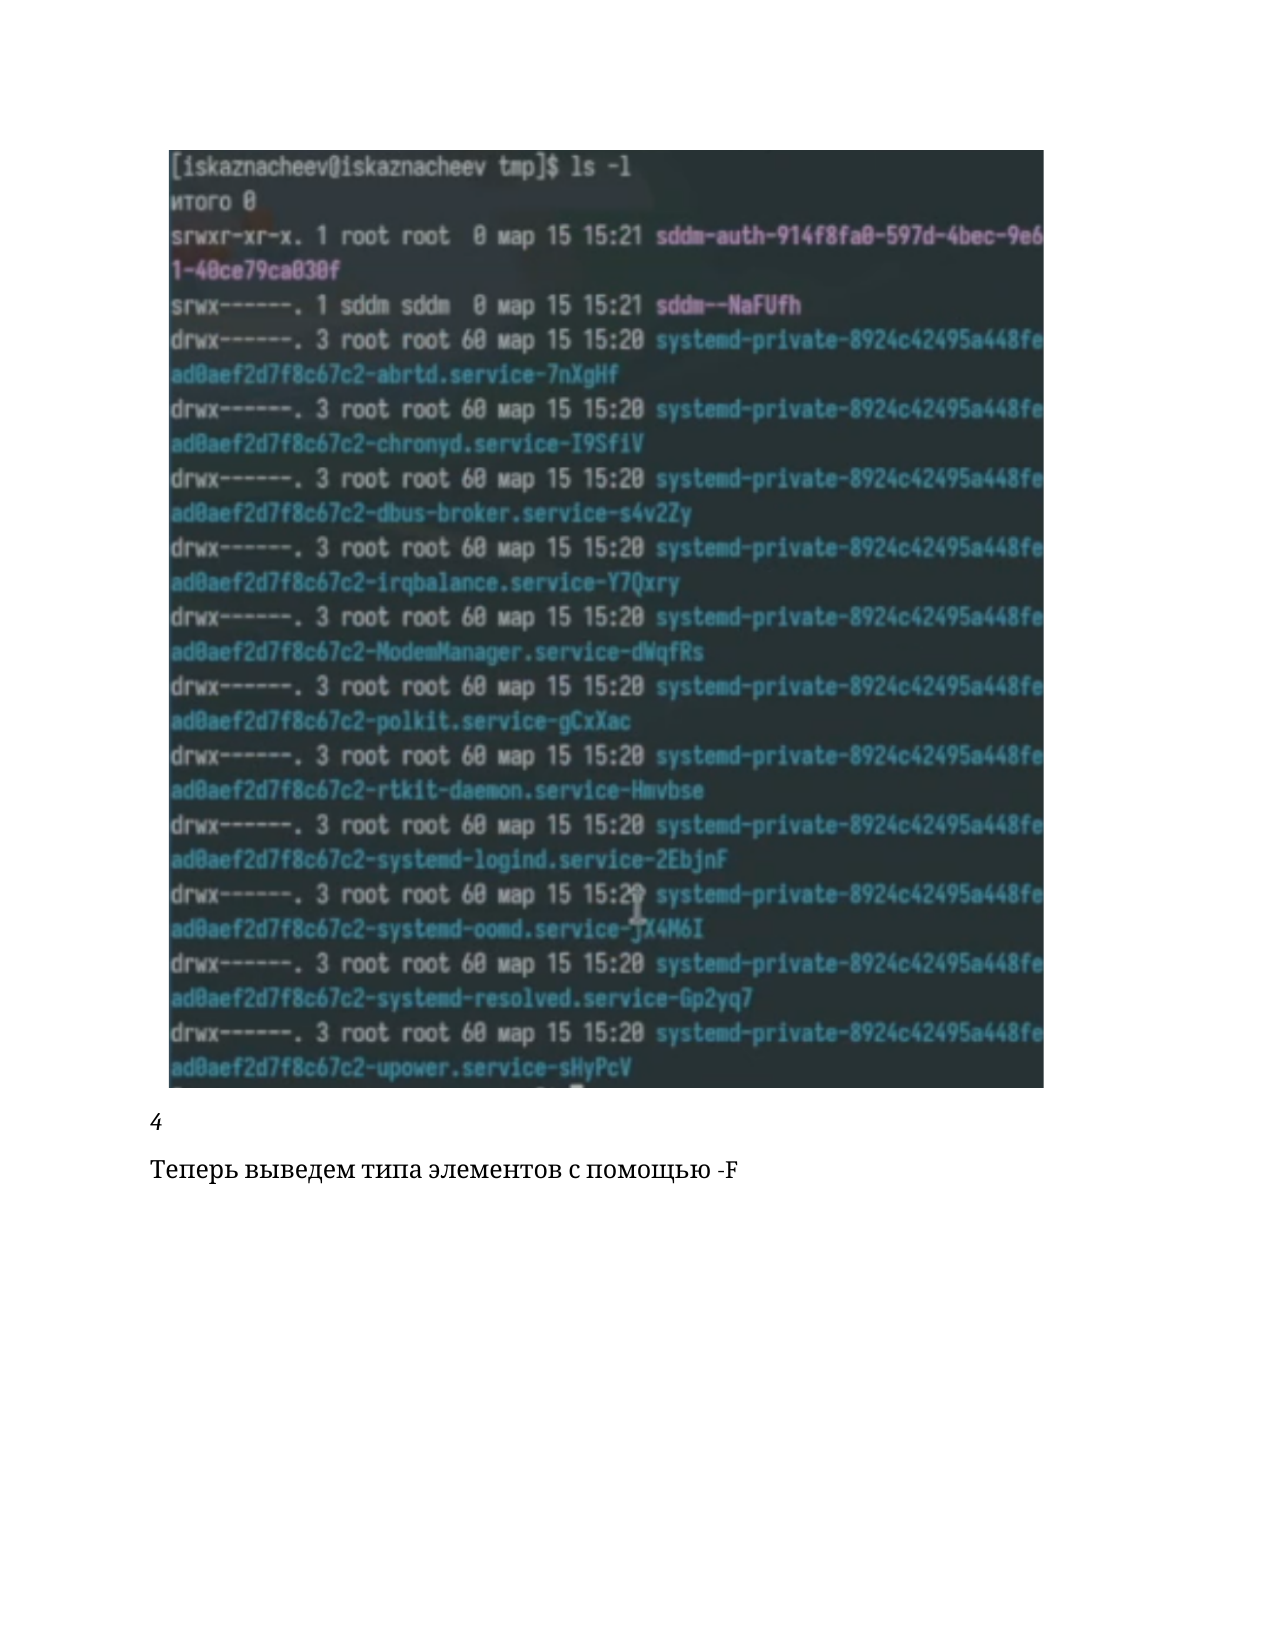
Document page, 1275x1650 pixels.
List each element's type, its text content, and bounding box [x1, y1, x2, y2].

text 4 [150, 1108, 1125, 1137]
picture [168, 150, 1044, 1088]
text Теперь выведем типа элементов с помощью -F [150, 1156, 1125, 1184]
